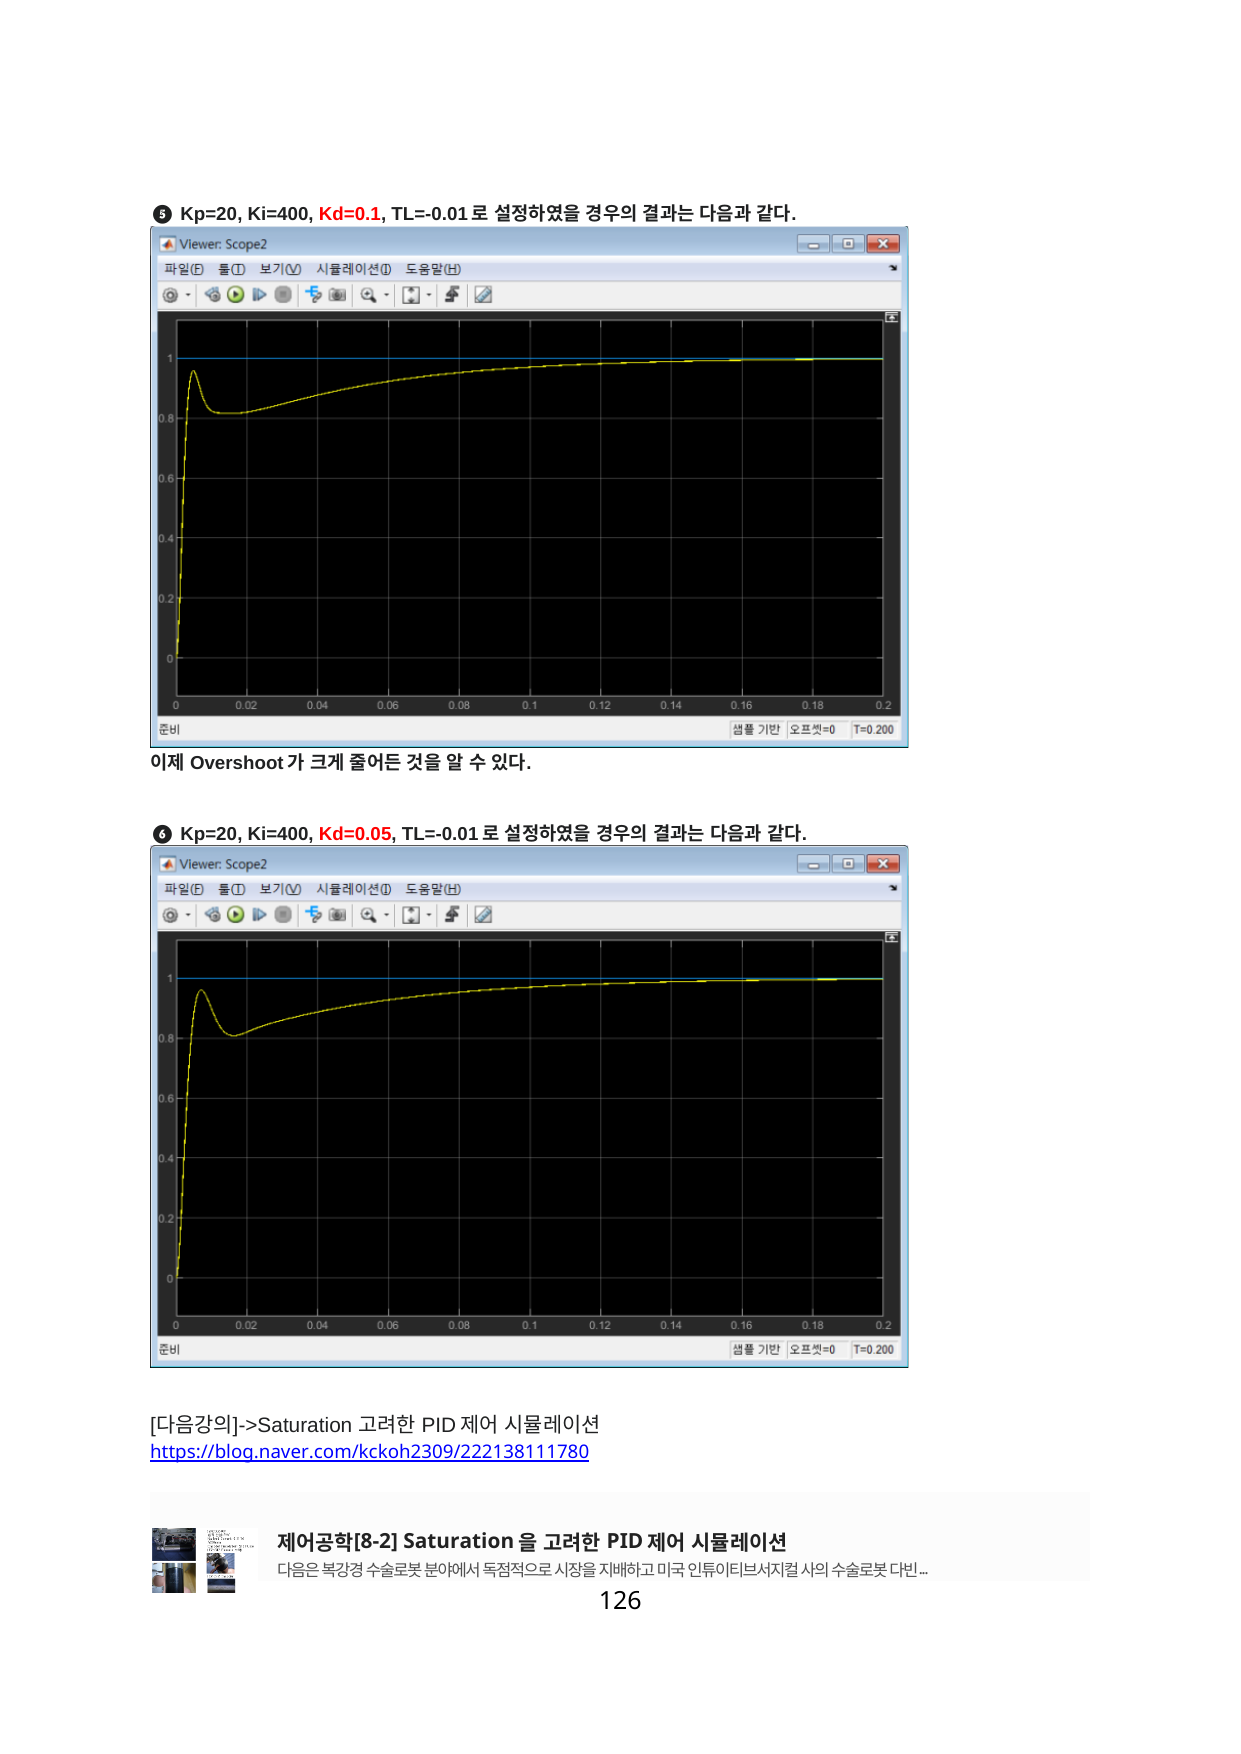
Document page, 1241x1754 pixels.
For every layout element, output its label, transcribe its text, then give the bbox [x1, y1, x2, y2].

text ❺ Kp=20, Ki=400, Kd=0.1, TL=-0.01로 설정하였을 경우의 결과는 다음과 같다. [150, 199, 1090, 226]
text 이제 Overshoot가 크게 줄어든 것을 알 수 있다. [150, 748, 1090, 775]
text 제어공학[8-2] Saturation을 고려한 PID제어 시뮬레이션 [150, 1527, 1090, 1557]
text https://blog.naver.com/kckoh2309/222138111780 [150, 1439, 1090, 1464]
text 다음은 복강경 수술로봇 분야에서 독점적으로 시장을 지배하고 미국 인튜이티브서지컬 사의 수술로봇 다빈... [258, 1557, 1090, 1581]
text [다음강의]->Saturation 고려한 PID제어 시뮬레이션 [150, 1408, 1090, 1439]
text ❻ Kp=20, Ki=400, Kd=0.05, TL=-0.01로 설정하였을 경우의 결과는 다음과 같다. [150, 818, 1090, 845]
picture [150, 845, 909, 1368]
picture [150, 1528, 258, 1593]
picture [150, 226, 909, 748]
